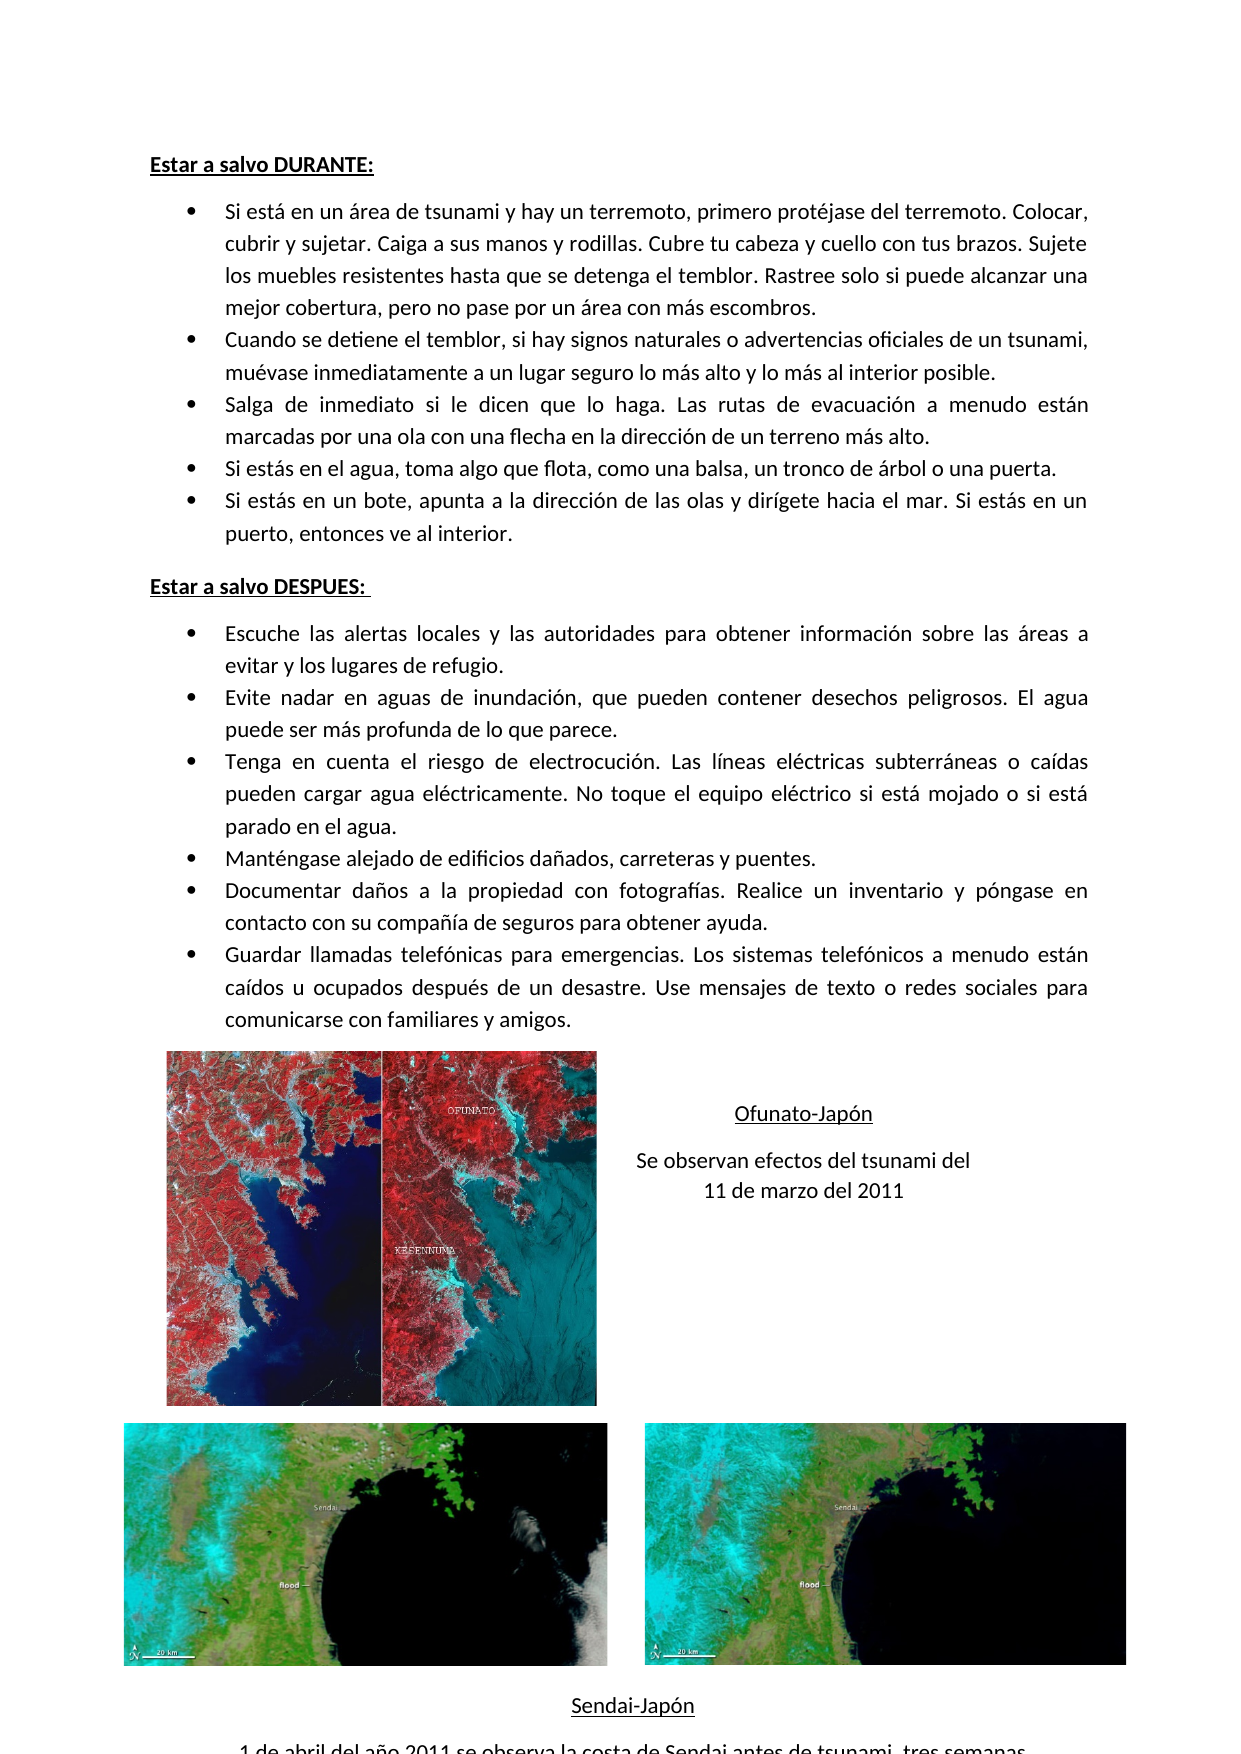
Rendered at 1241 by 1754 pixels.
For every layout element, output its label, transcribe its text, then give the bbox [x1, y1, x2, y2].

text Estar a salvo DURANTE: [150, 150, 1090, 178]
list Guardar llamadas telefónicas para emergencias. Los sistemas telefónicos a menudo están caídos u ocupados después de un desastre. Use mensajes de texto o redes sociales para comunicarse con familiares y amigos. [187, 941, 1090, 1033]
list Si estás en el agua, toma algo que flota, como una balsa, un tronco de árbol o una puerta. [187, 454, 1090, 482]
list Salga de inmediato si le dicen que lo haga. Las rutas de evacuación a menudo están marcadas por una ola con una flecha en la dirección de un terreno más alto. [187, 390, 1090, 450]
picture [166, 1051, 597, 1406]
list Documentar daños a la propiedad con fotografías. Realice un inventario y póngase en contacto con su compañía de seguros para obtener ayuda. [187, 876, 1090, 936]
list Si estás en un bote, apunta a la dirección de las olas y dirígete hacia el mar. Si estás en un puerto, entonces ve al interior. [187, 487, 1090, 547]
list Escuche las alertas locales y las autoridades para obtener información sobre las áreas a evitar y los lugares de refugio. [187, 619, 1090, 679]
picture [644, 1423, 1127, 1665]
list Manténgase alejado de edificios dañados, carreteras y puentes. [187, 844, 1090, 872]
text Estar a salvo DESPUES: [150, 572, 1090, 600]
list Cuando se detiene el temblor, si hay signos naturales o advertencias oficiales de un tsunami, muévase inmediatamente a un lugar seguro lo más alto y lo más al interior posible. [187, 326, 1090, 386]
list Si está en un área de tsunami y hay un terremoto, primero protéjase del terremoto. Colocar, cubrir y sujetar. Caiga a sus manos y rodillas. Cubre tu cabeza y cuello con tus brazos. Sujete los muebles resistentes hasta que se detenga el temblor. Rastree solo si puede alcanzar una mejor cobertura, pero no pase por un área con más escombros. [187, 197, 1090, 321]
picture [123, 1423, 608, 1666]
list Tenga en cuenta el riesgo de electrocución. Las líneas eléctricas subterráneas o caídas pueden cargar agua eléctricamente. No toque el equipo eléctrico si está mojado o si está parado en el agua. [187, 747, 1090, 840]
list Evite nadar en aguas de inundación, que pueden contener desechos peligrosos. El agua puede ser más profunda de lo que parece. [187, 683, 1090, 743]
